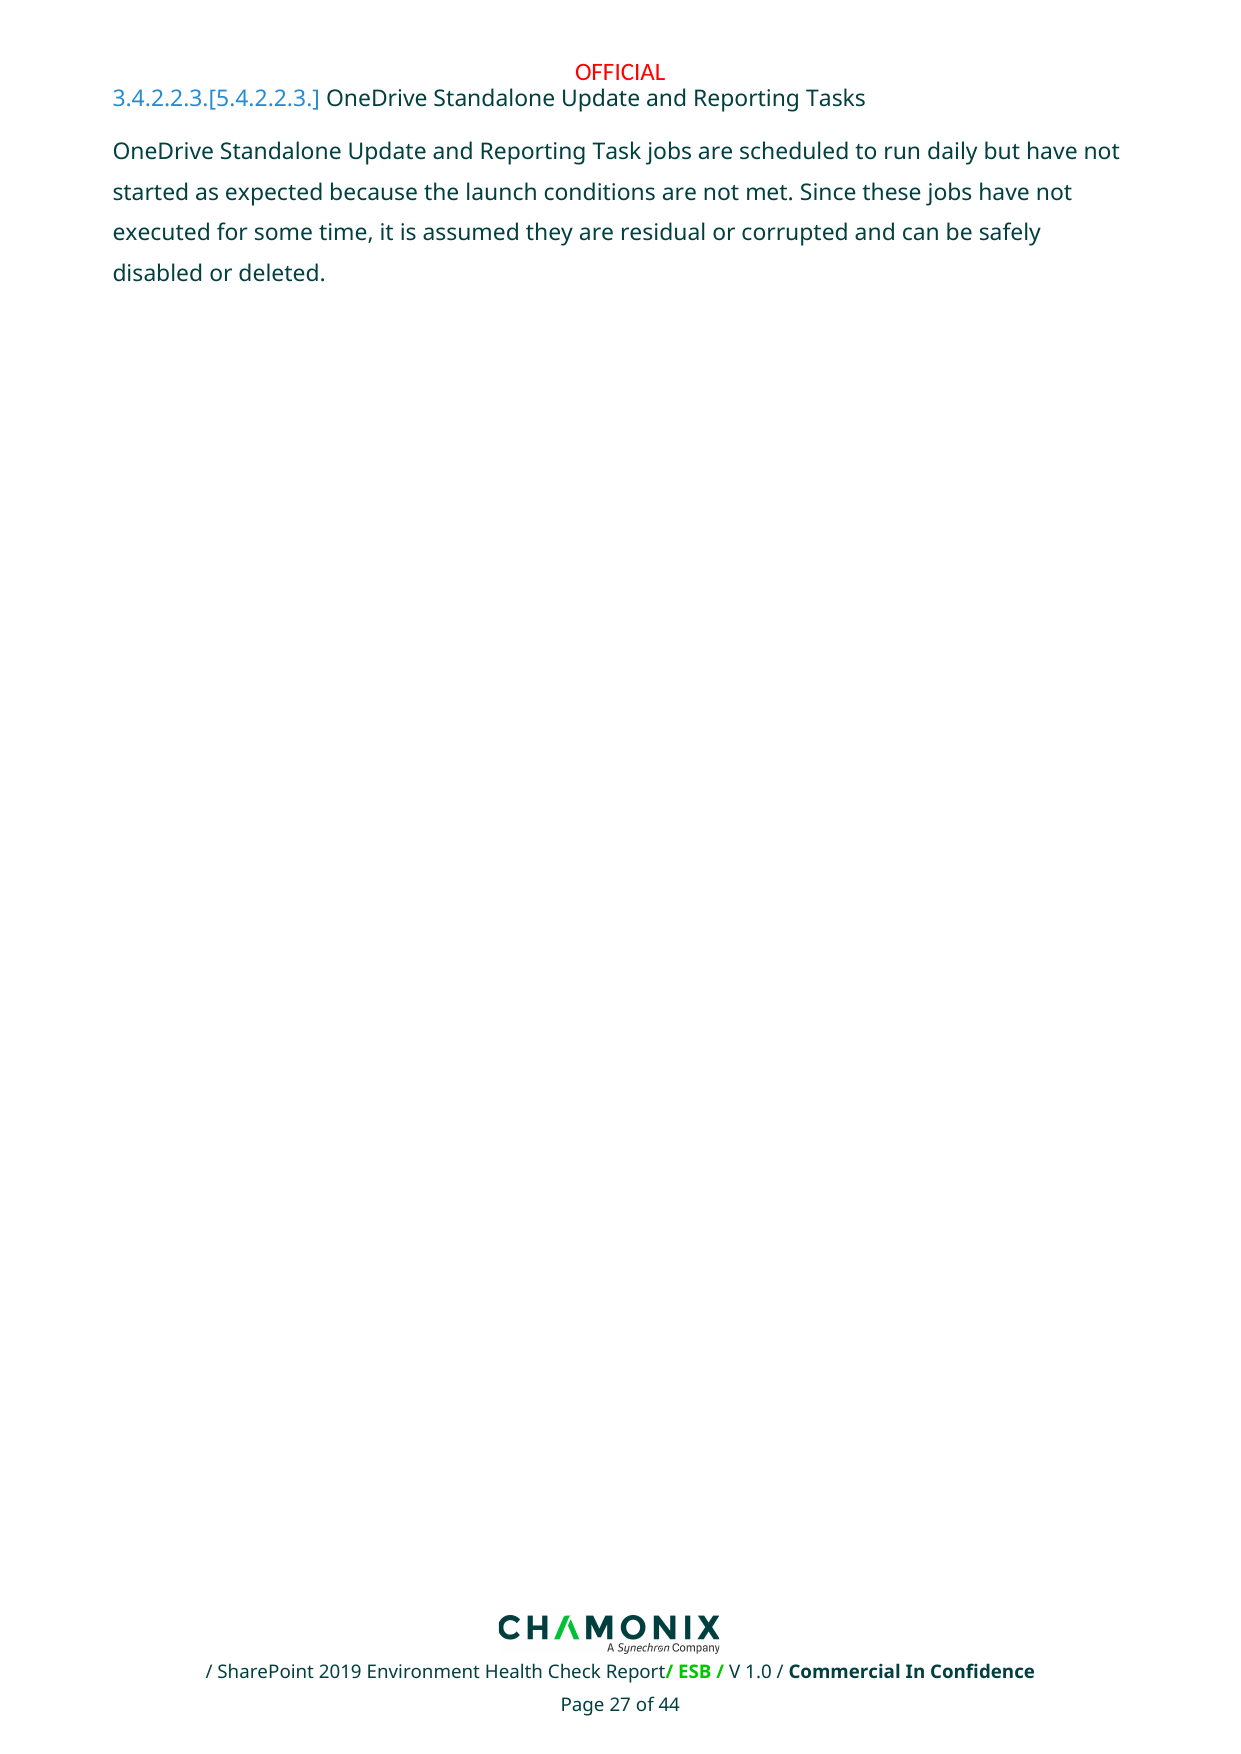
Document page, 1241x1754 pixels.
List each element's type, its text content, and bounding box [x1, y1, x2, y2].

subtitle OneDrive Standalone Update and Reporting Tasks [112, 82, 1128, 113]
picture [498, 1615, 720, 1654]
text OneDrive Standalone Update and Reporting Task jobs are scheduled to run daily but have not started as expected because the launch conditions are not met. Since these jobs have not executed for some time, it is assumed they are residual or corrupted and can be safely disabled or deleted. [112, 135, 1128, 288]
